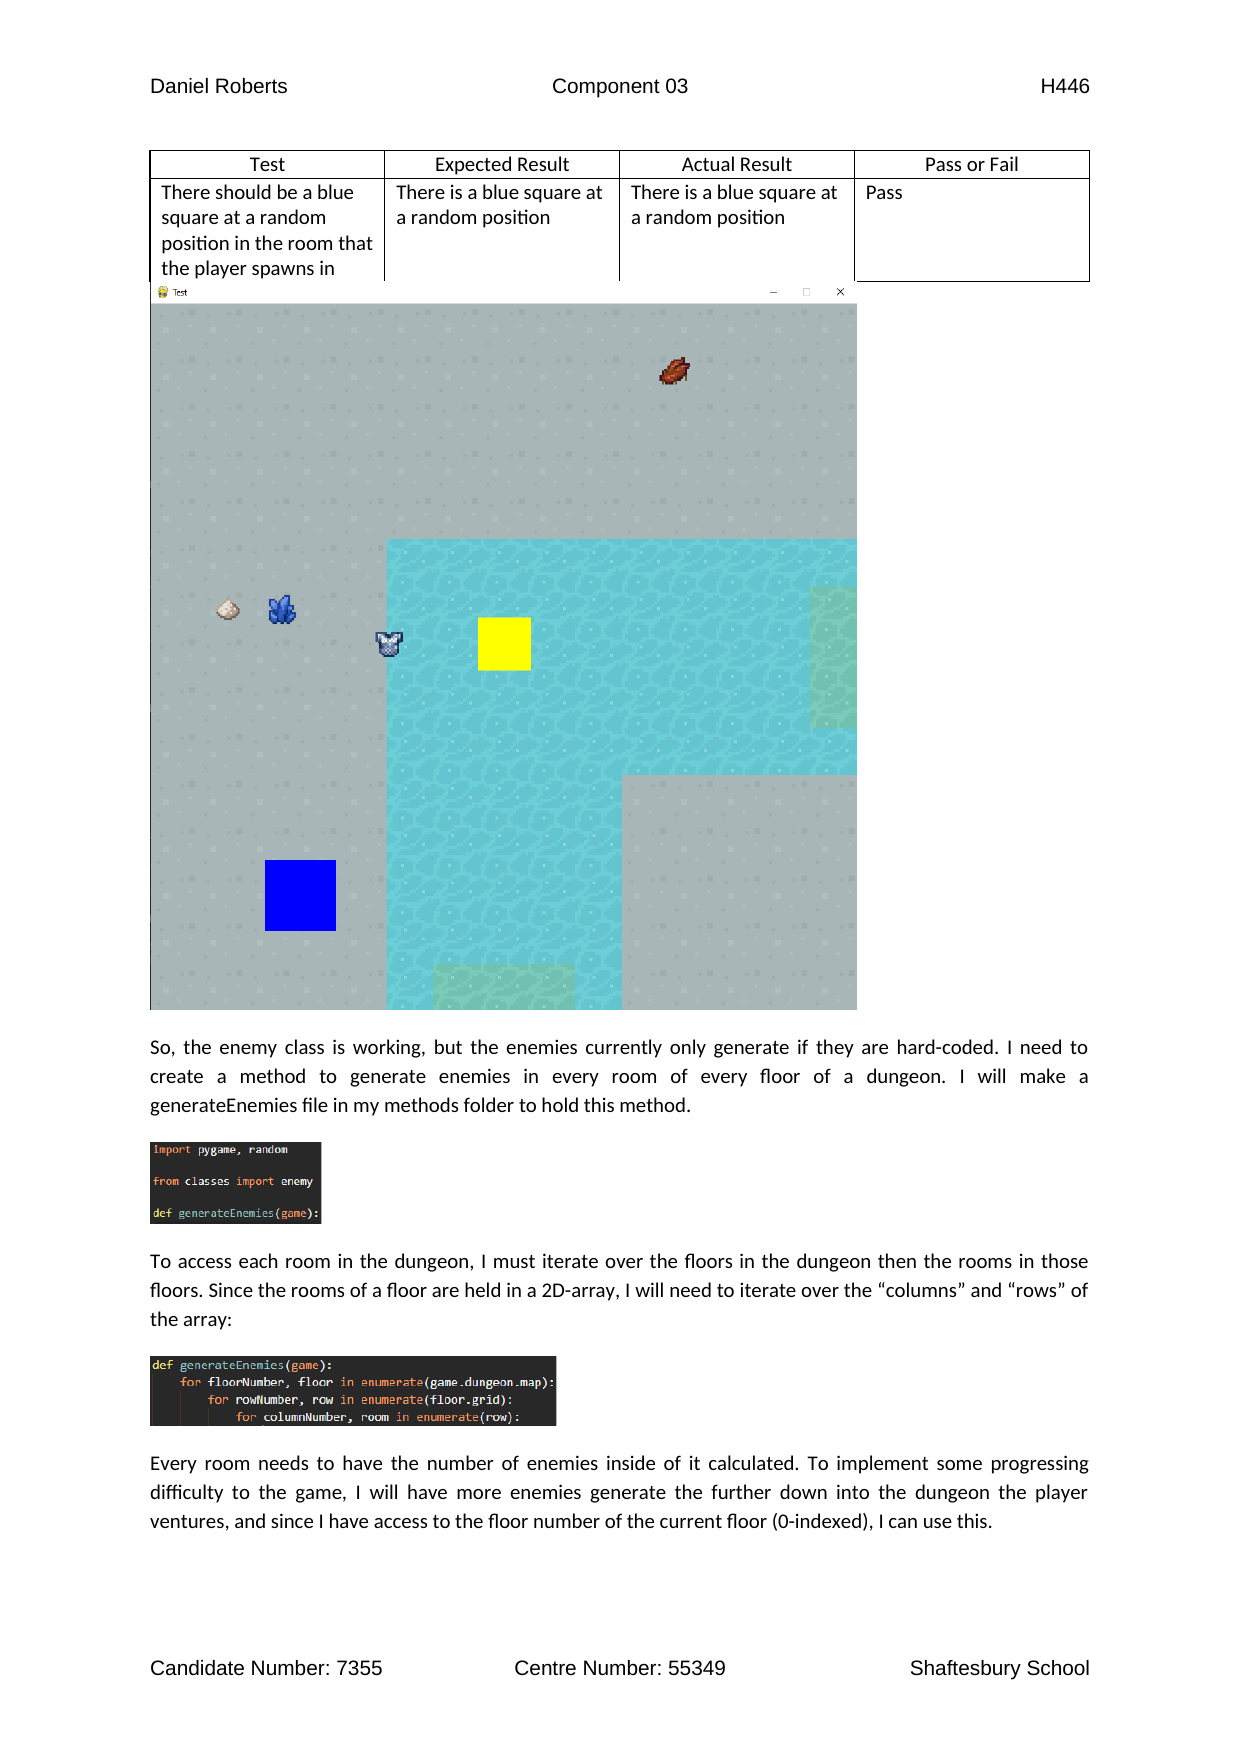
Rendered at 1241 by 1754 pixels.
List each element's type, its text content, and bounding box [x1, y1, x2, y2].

text Every room needs to have the number of enemies inside of it calculated. To implement some progressing difficulty to the game, I will have more enemies generate the further down into the dungeon the player ventures, and since I have access to the floor number of the current floor (0-indexed), I can use this. [150, 1450, 1090, 1534]
picture [150, 281, 857, 1010]
picture [150, 1356, 557, 1426]
table_header Test [151, 151, 384, 178]
text So, the enemy class is working, but the enemies currently only generate if they are hard-coded. I need to create a method to generate enemies in every room of every floor of a dungeon. I will make a generateEnemies file in my methods folder to hold this method. [150, 1034, 1090, 1118]
picture [150, 1142, 322, 1224]
table_cell Pass [855, 179, 1089, 281]
table_cell There is a blue square at a random position [620, 179, 854, 281]
text To access each room in the dungeon, I must iterate over the floors in the dungeon then the rooms in those floors. Since the rooms of a floor are held in a 2D-array, I will need to iterate over the “columns” and “rows” of the array: [150, 1248, 1090, 1332]
table_cell There should be a blue square at a random position in the room that the player spawns in [151, 179, 384, 281]
table_header Expected Result [385, 151, 619, 178]
table_cell There is a blue square at a random position [385, 179, 619, 281]
table_header Actual Result [620, 151, 854, 178]
table_header Pass or Fail [855, 151, 1089, 178]
